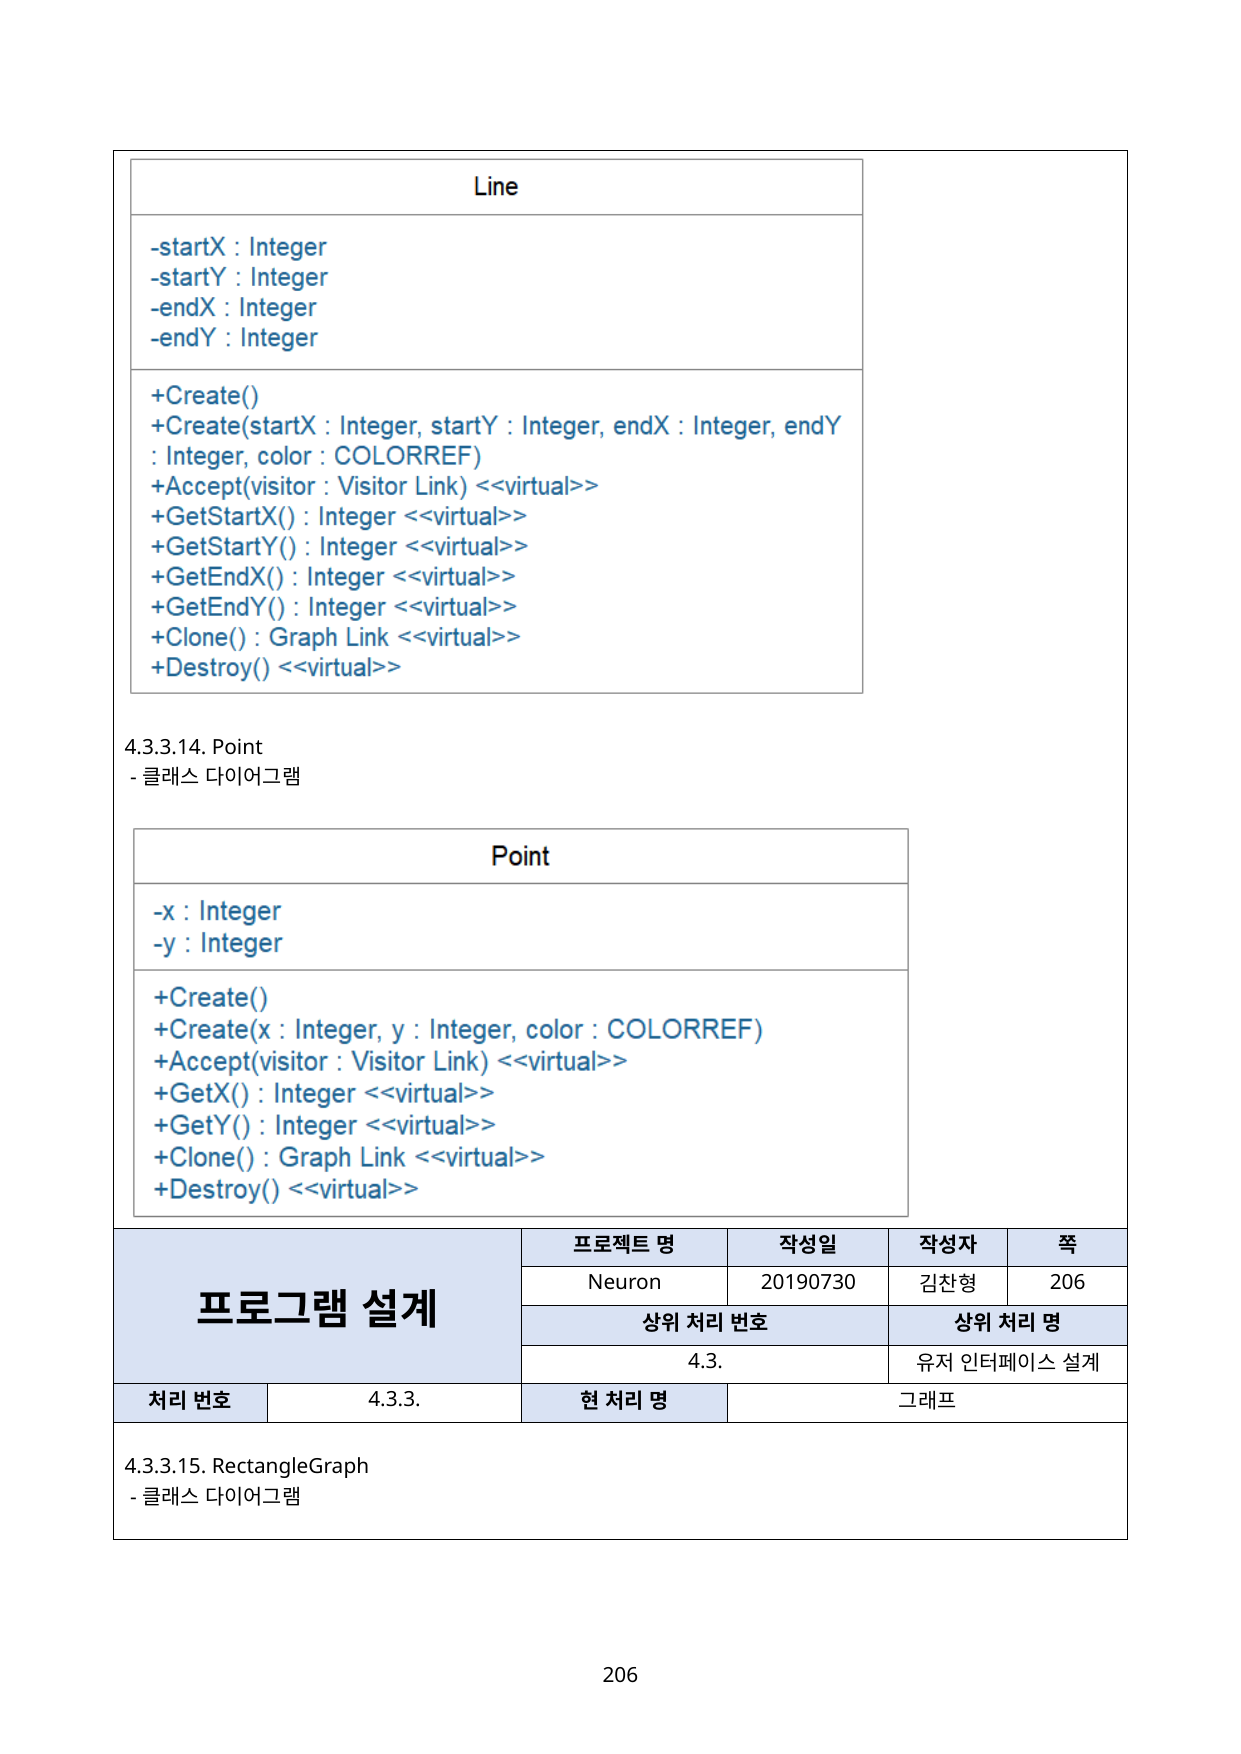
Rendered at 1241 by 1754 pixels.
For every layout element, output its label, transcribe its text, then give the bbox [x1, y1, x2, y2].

table_cell 처리 번호 [114, 1384, 267, 1422]
table_cell 현 처리 명 [522, 1384, 727, 1422]
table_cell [114, 1423, 1127, 1539]
table_cell 4.3. [522, 1346, 888, 1383]
table_cell 프로그램 설계 [114, 1229, 521, 1383]
table_cell 206 [1008, 1267, 1127, 1305]
table_cell 유저 인터페이스 설계 [889, 1346, 1127, 1383]
table_cell 그래프 [728, 1384, 1127, 1422]
table_cell 프로젝트 명 [522, 1229, 727, 1266]
table_cell Neuron [522, 1267, 727, 1305]
table_cell 작성일 [728, 1229, 888, 1266]
table_cell 김찬형 [889, 1267, 1007, 1305]
table_cell 쪽 [1008, 1229, 1127, 1266]
picture [124, 151, 871, 704]
table_cell 4.3.3. [268, 1384, 521, 1422]
table_cell 20190730 [728, 1267, 888, 1305]
picture [124, 819, 917, 1228]
table_cell 상위 처리 명 [889, 1306, 1127, 1345]
table_cell 상위 처리 번호 [522, 1306, 888, 1345]
table_cell 작성자 [889, 1229, 1007, 1266]
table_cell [114, 151, 1127, 1227]
